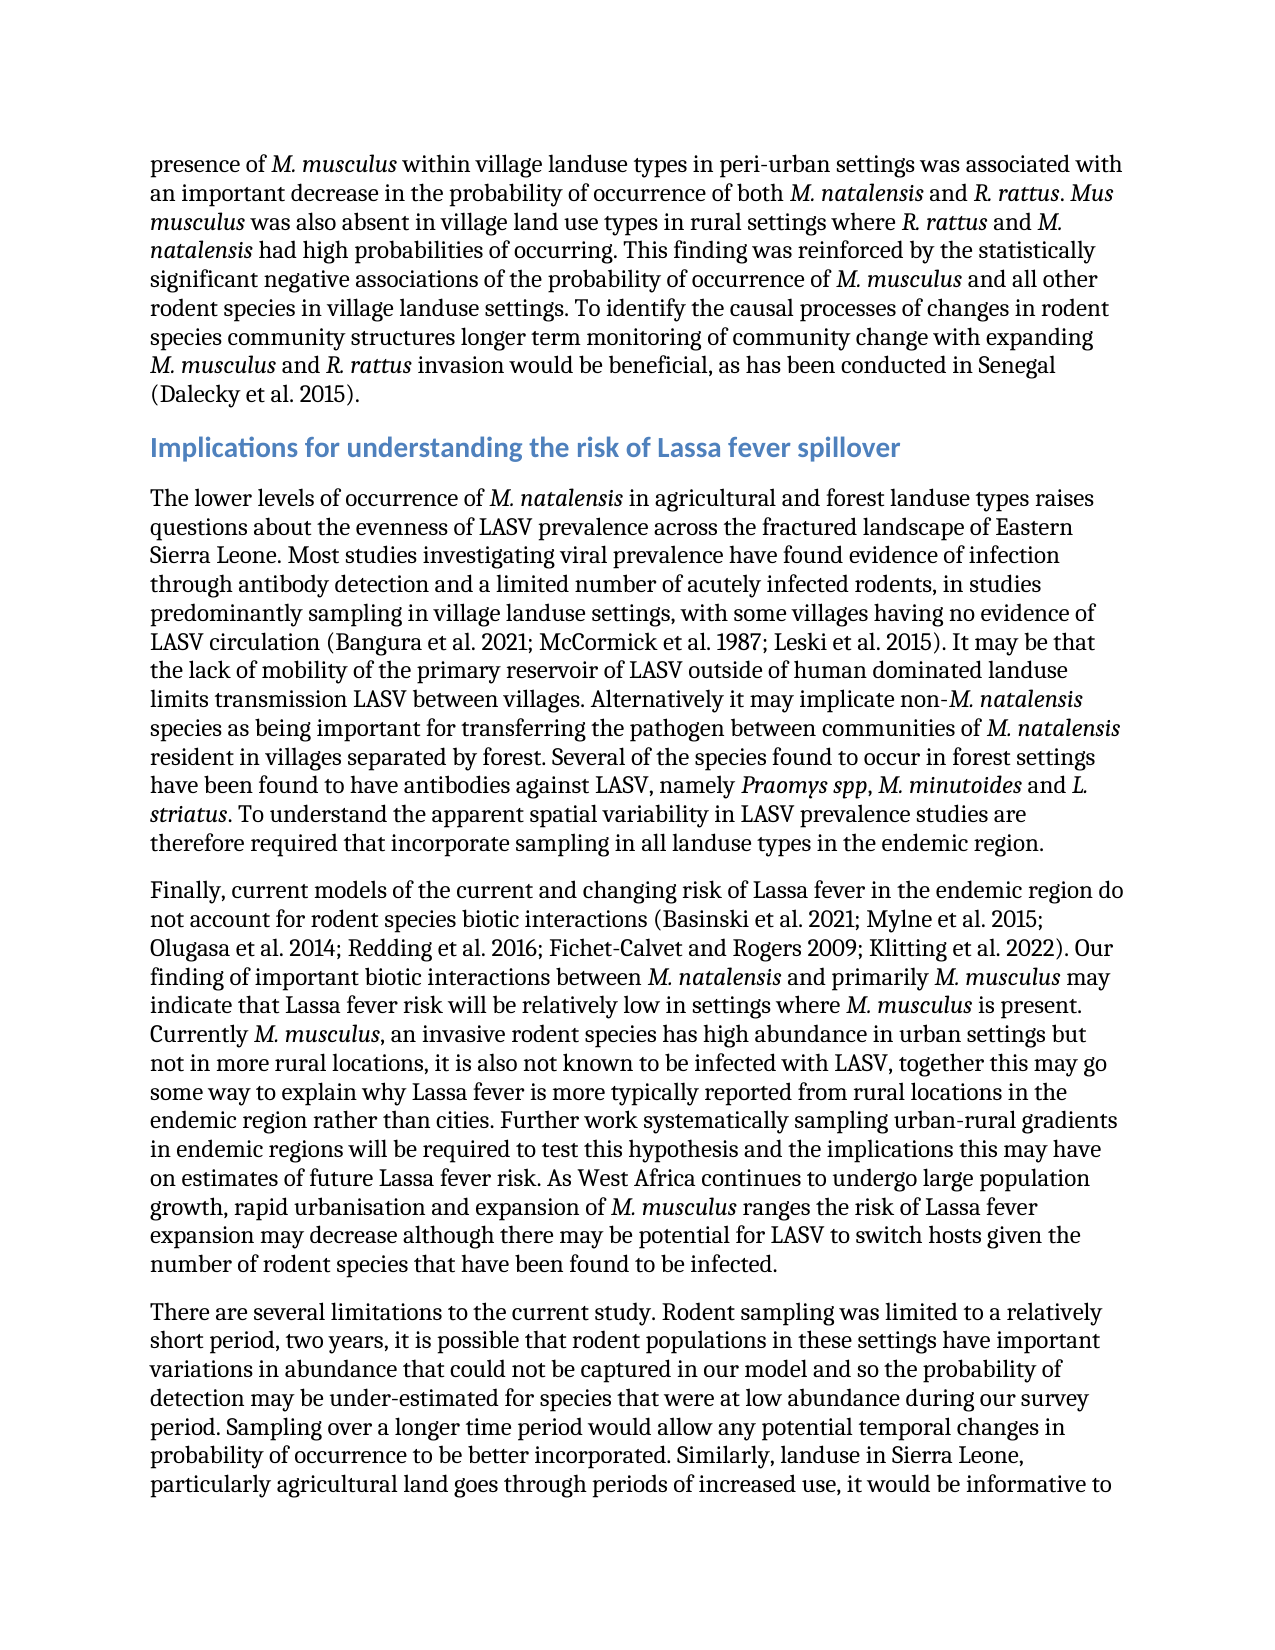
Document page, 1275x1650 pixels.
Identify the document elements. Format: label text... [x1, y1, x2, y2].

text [150, 1298, 1125, 1499]
text Finally, current models of the current and changing risk of Lassa fever in the endemic region do not account for rodent species biotic interactions (Basinski et al. 2021; Mylne et al. 2015; Olugasa et al. 2014; Redding et al. 2016; Fichet-Calvet and Rogers 2009; Klitting et al. 2022). Our finding of important biotic interactions between M. natalensis and primarily M. musculus may indicate that Lassa fever risk will be relatively low in settings where M. musculus is present. Currently M. musculus, an invasive rodent species has high abundance in urban settings but not in more rural locations, it is also not known to be infected with LASV, together this may go some way to explain why Lassa fever is more typically reported from rural locations in the endemic region rather than cities. Further work systematically sampling urban-rural gradients in endemic regions will be required to test this hypothesis and the implications this may have on estimates of future Lassa fever risk. As West Africa continues to undergo large population growth, rapid urbanisation and expansion of M. musculus ranges the risk of Lassa fever expansion may decrease although there may be potential for LASV to switch hosts given the number of rodent species that have been found to be infected. [150, 876, 1125, 1279]
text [150, 150, 1125, 409]
subtitle Implications for understanding the risk of Lassa fever spillover [150, 429, 1125, 465]
text The lower levels of occurrence of M. natalensis in agricultural and forest landuse types raises questions about the evenness of LASV prevalence across the fractured landscape of Eastern Sierra Leone. Most studies investigating viral prevalence have found evidence of infection through antibody detection and a limited number of acutely infected rodents, in studies predominantly sampling in village landuse settings, with some villages having no evidence of LASV circulation (Bangura et al. 2021; McCormick et al. 1987; Leski et al. 2015). It may be that the lack of mobility of the primary reservoir of LASV outside of human dominated landuse limits transmission LASV between villages. Alternatively it may implicate non-M. natalensis species as being important for transferring the pathogen between communities of M. natalensis resident in villages separated by forest. Several of the species found to occur in forest settings have been found to have antibodies against LASV, namely Praomys spp, M. minutoides and L. striatus. To understand the apparent spatial variability in LASV prevalence studies are therefore required that incorporate sampling in all landuse types in the endemic region. [150, 484, 1125, 858]
